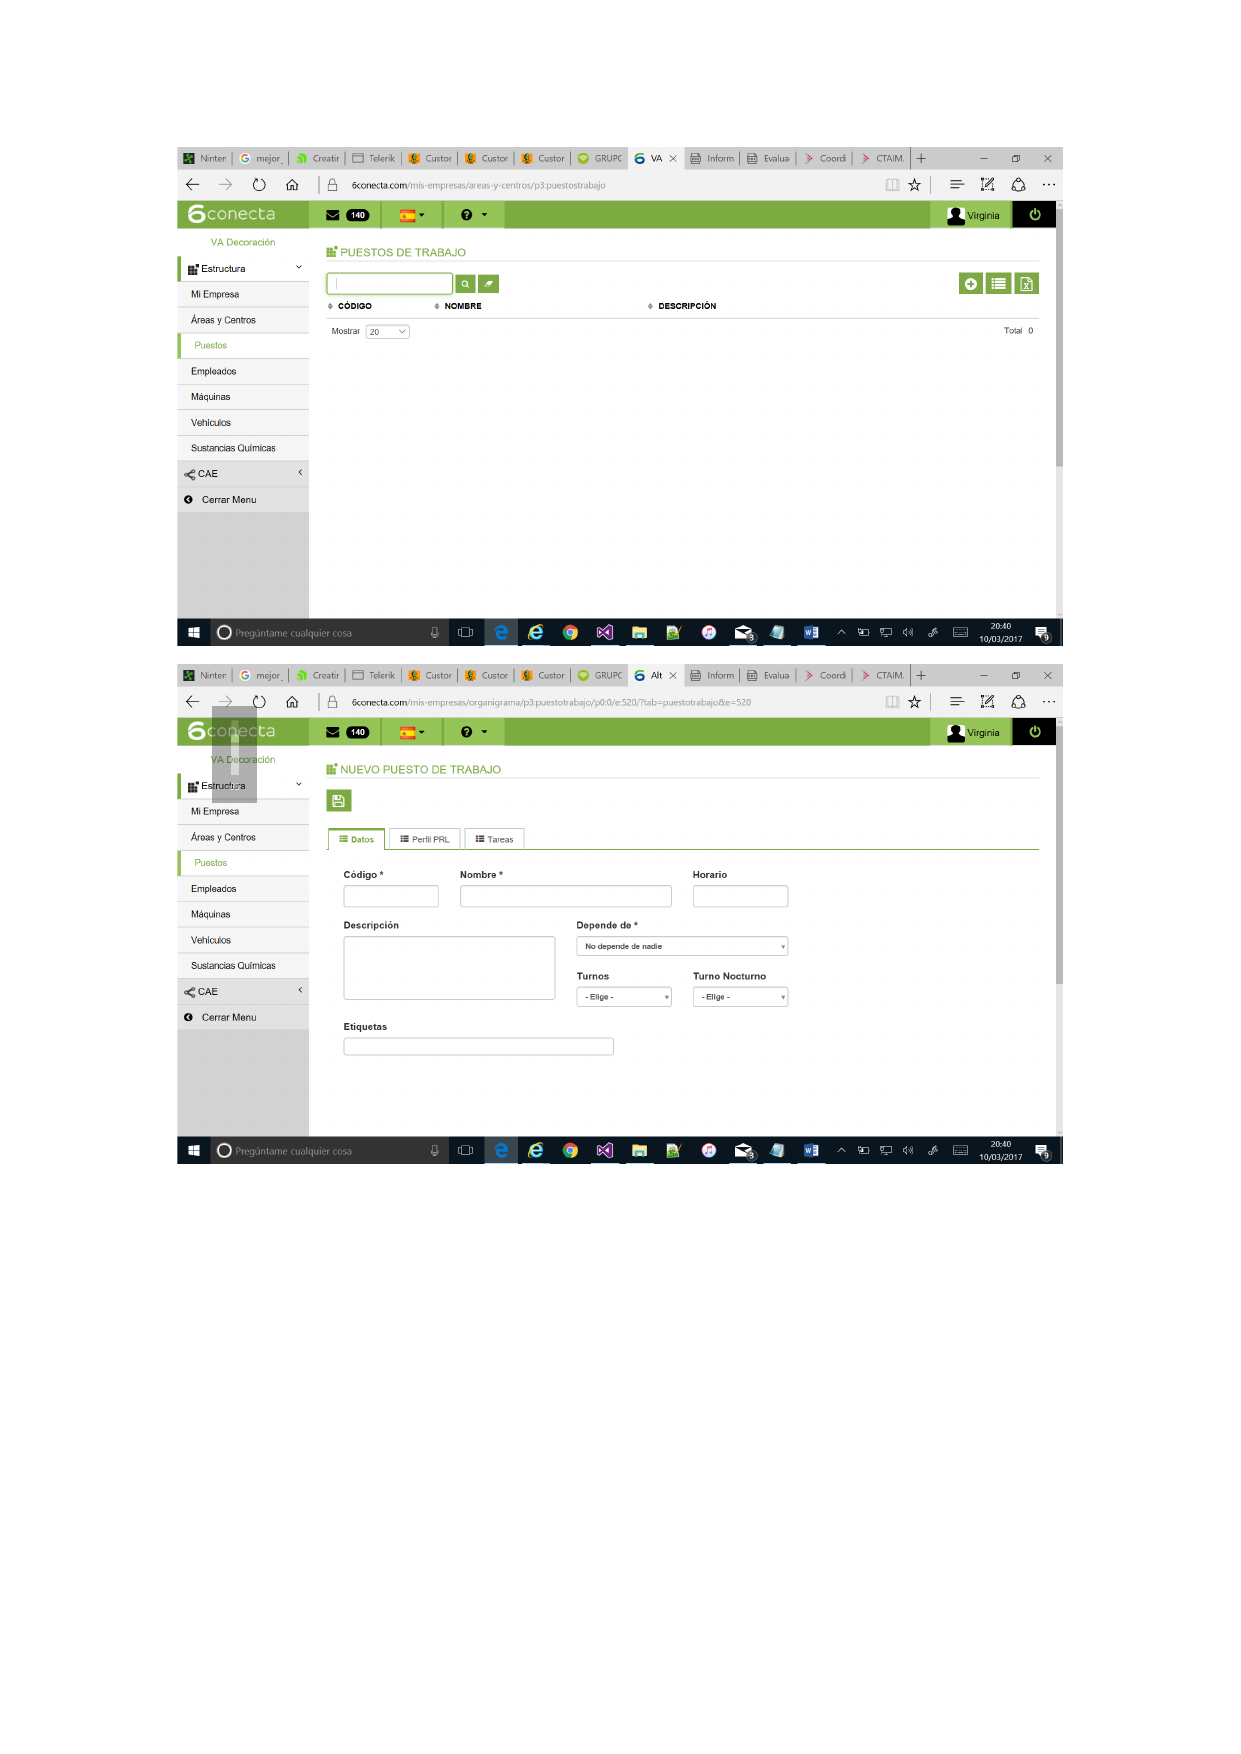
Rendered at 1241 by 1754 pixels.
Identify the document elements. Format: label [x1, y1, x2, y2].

picture [177, 147, 1063, 646]
picture [177, 664, 1063, 1164]
